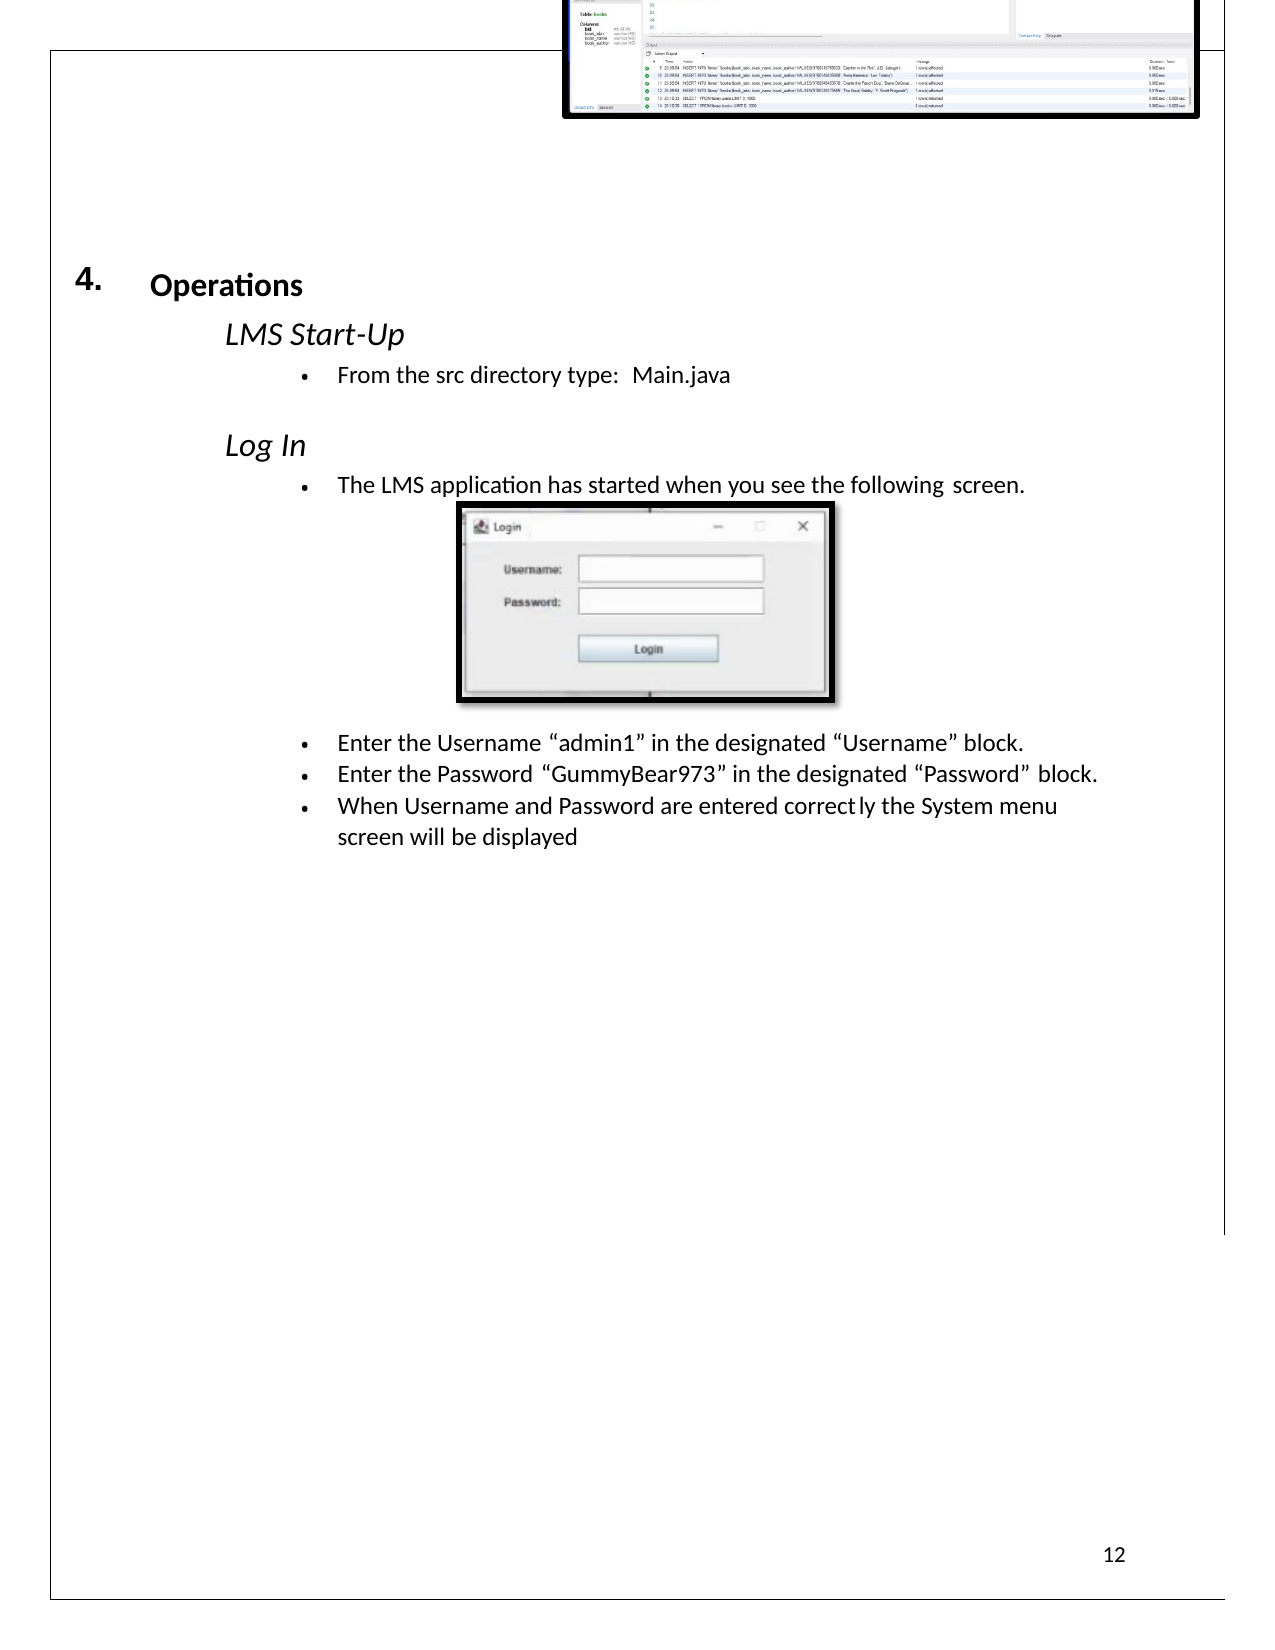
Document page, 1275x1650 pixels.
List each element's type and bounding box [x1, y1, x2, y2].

picture [568, 0, 1194, 113]
picture [451, 496, 848, 716]
